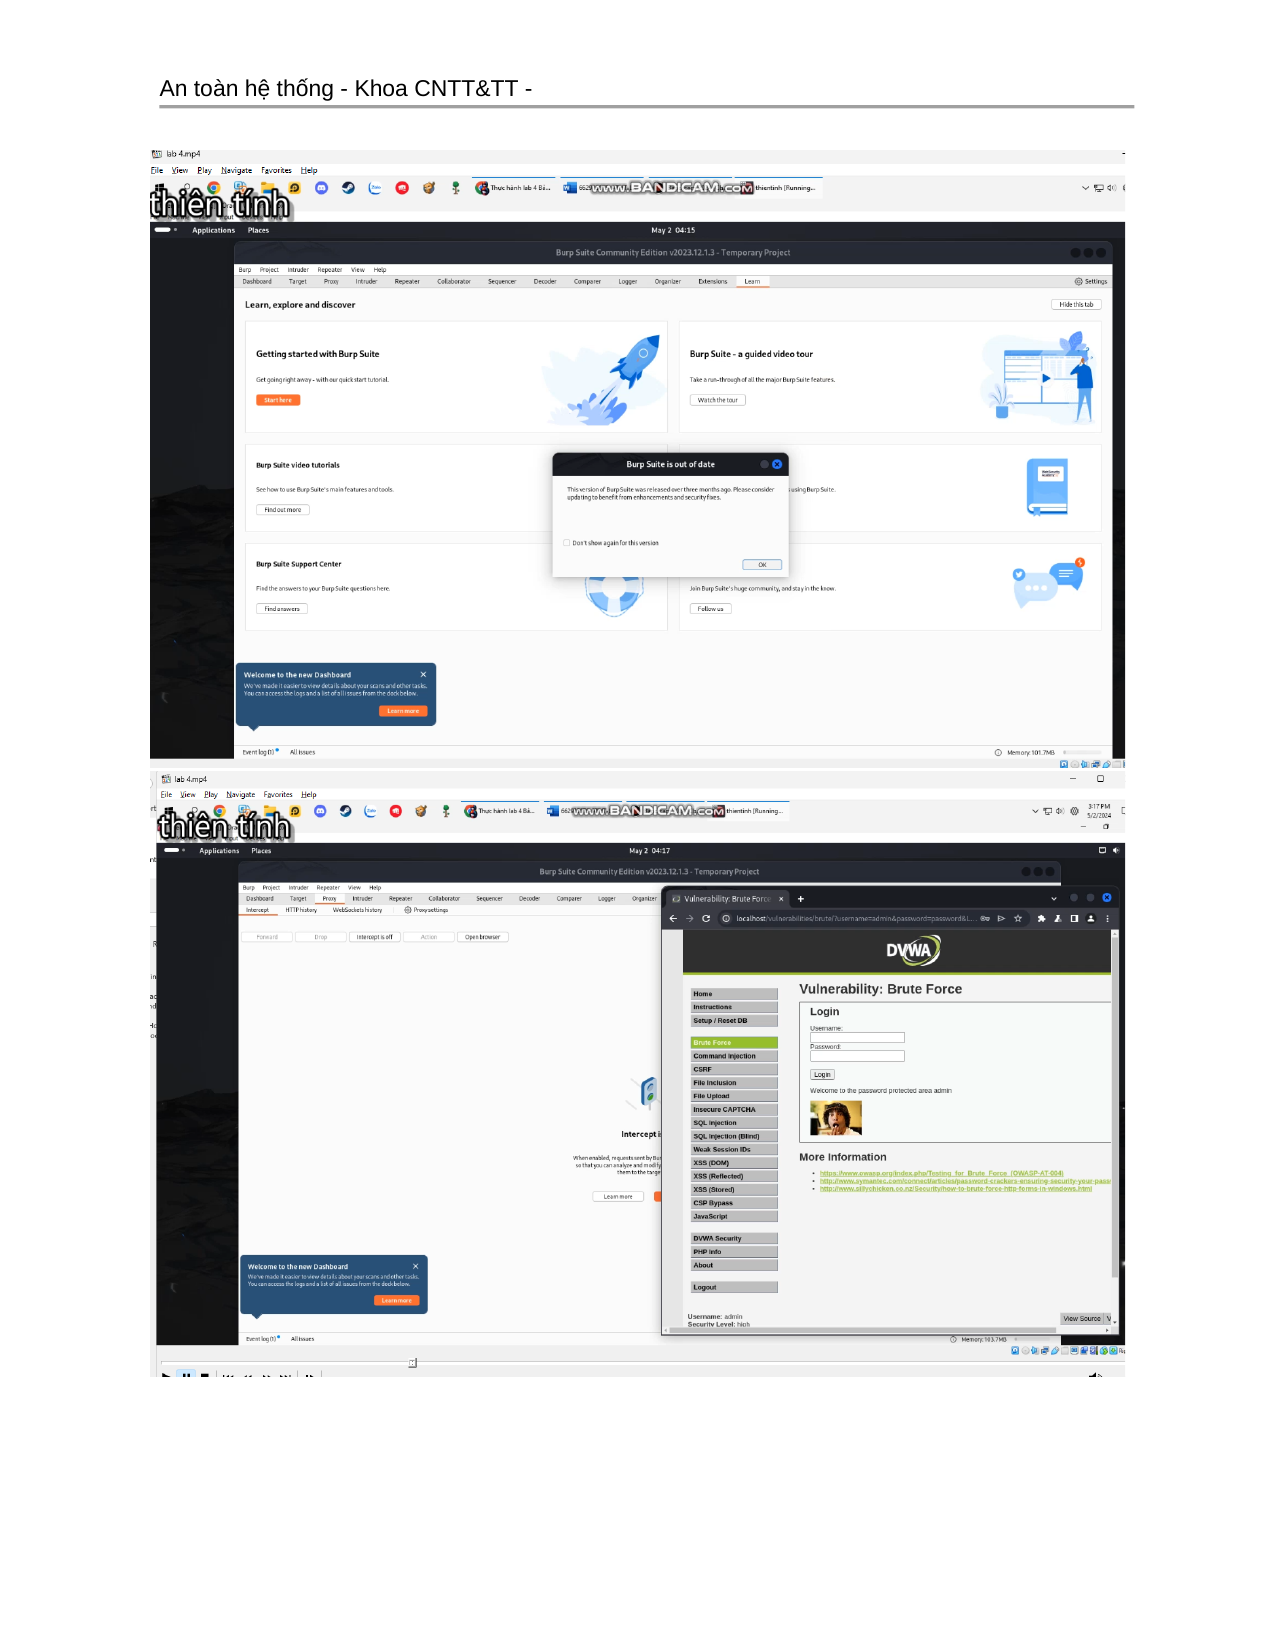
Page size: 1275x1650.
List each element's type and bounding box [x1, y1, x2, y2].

picture [150, 771, 1125, 1377]
picture [150, 150, 1125, 768]
